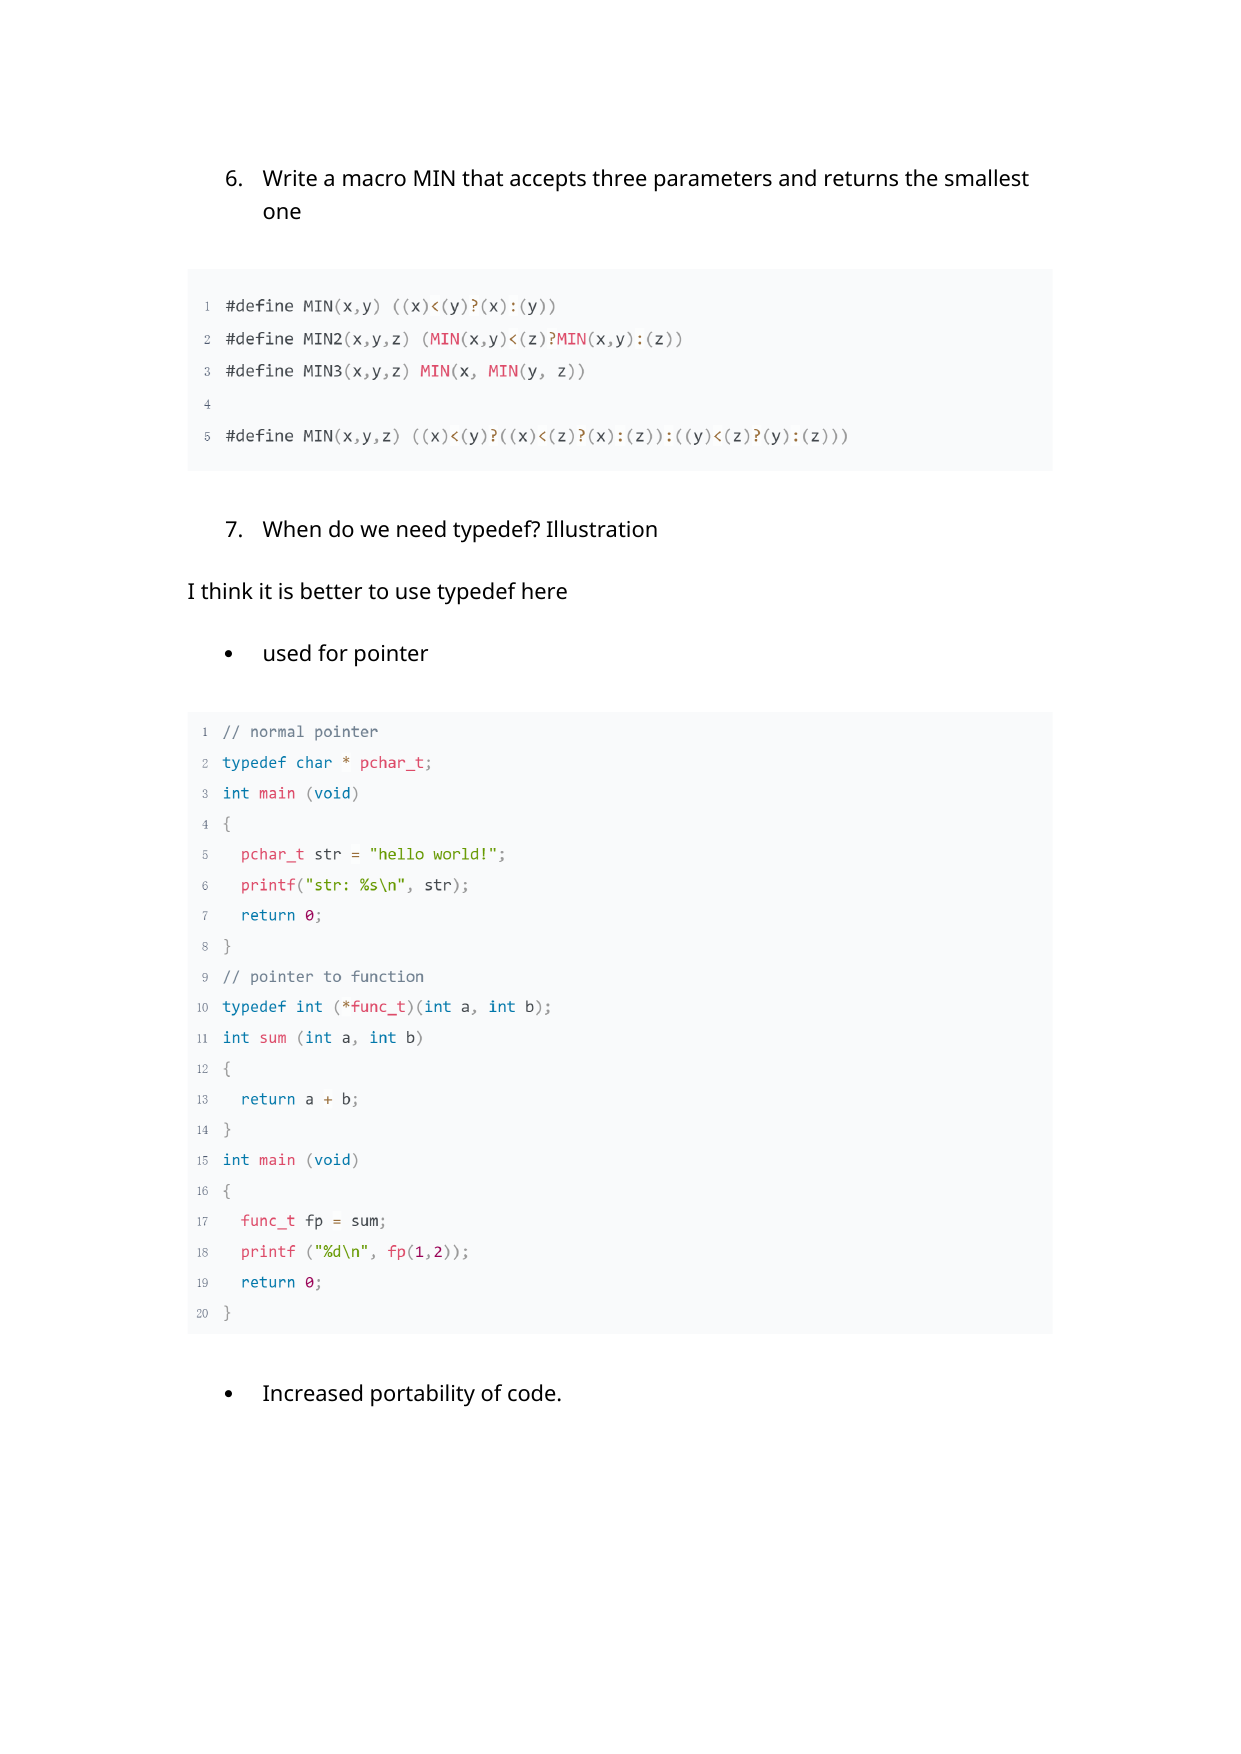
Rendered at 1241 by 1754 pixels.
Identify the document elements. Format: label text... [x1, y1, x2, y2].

list Increased portability of code. [225, 1377, 1053, 1409]
list Write a macro MIN that accepts three parameters and returns the smallest one [225, 162, 1053, 227]
picture [187, 269, 1053, 471]
text I think it is better to use typedef here [187, 574, 1053, 607]
picture [187, 712, 1053, 1334]
list used for pointer [225, 636, 1053, 669]
list When do we need typedef? Illustration [225, 513, 1053, 545]
